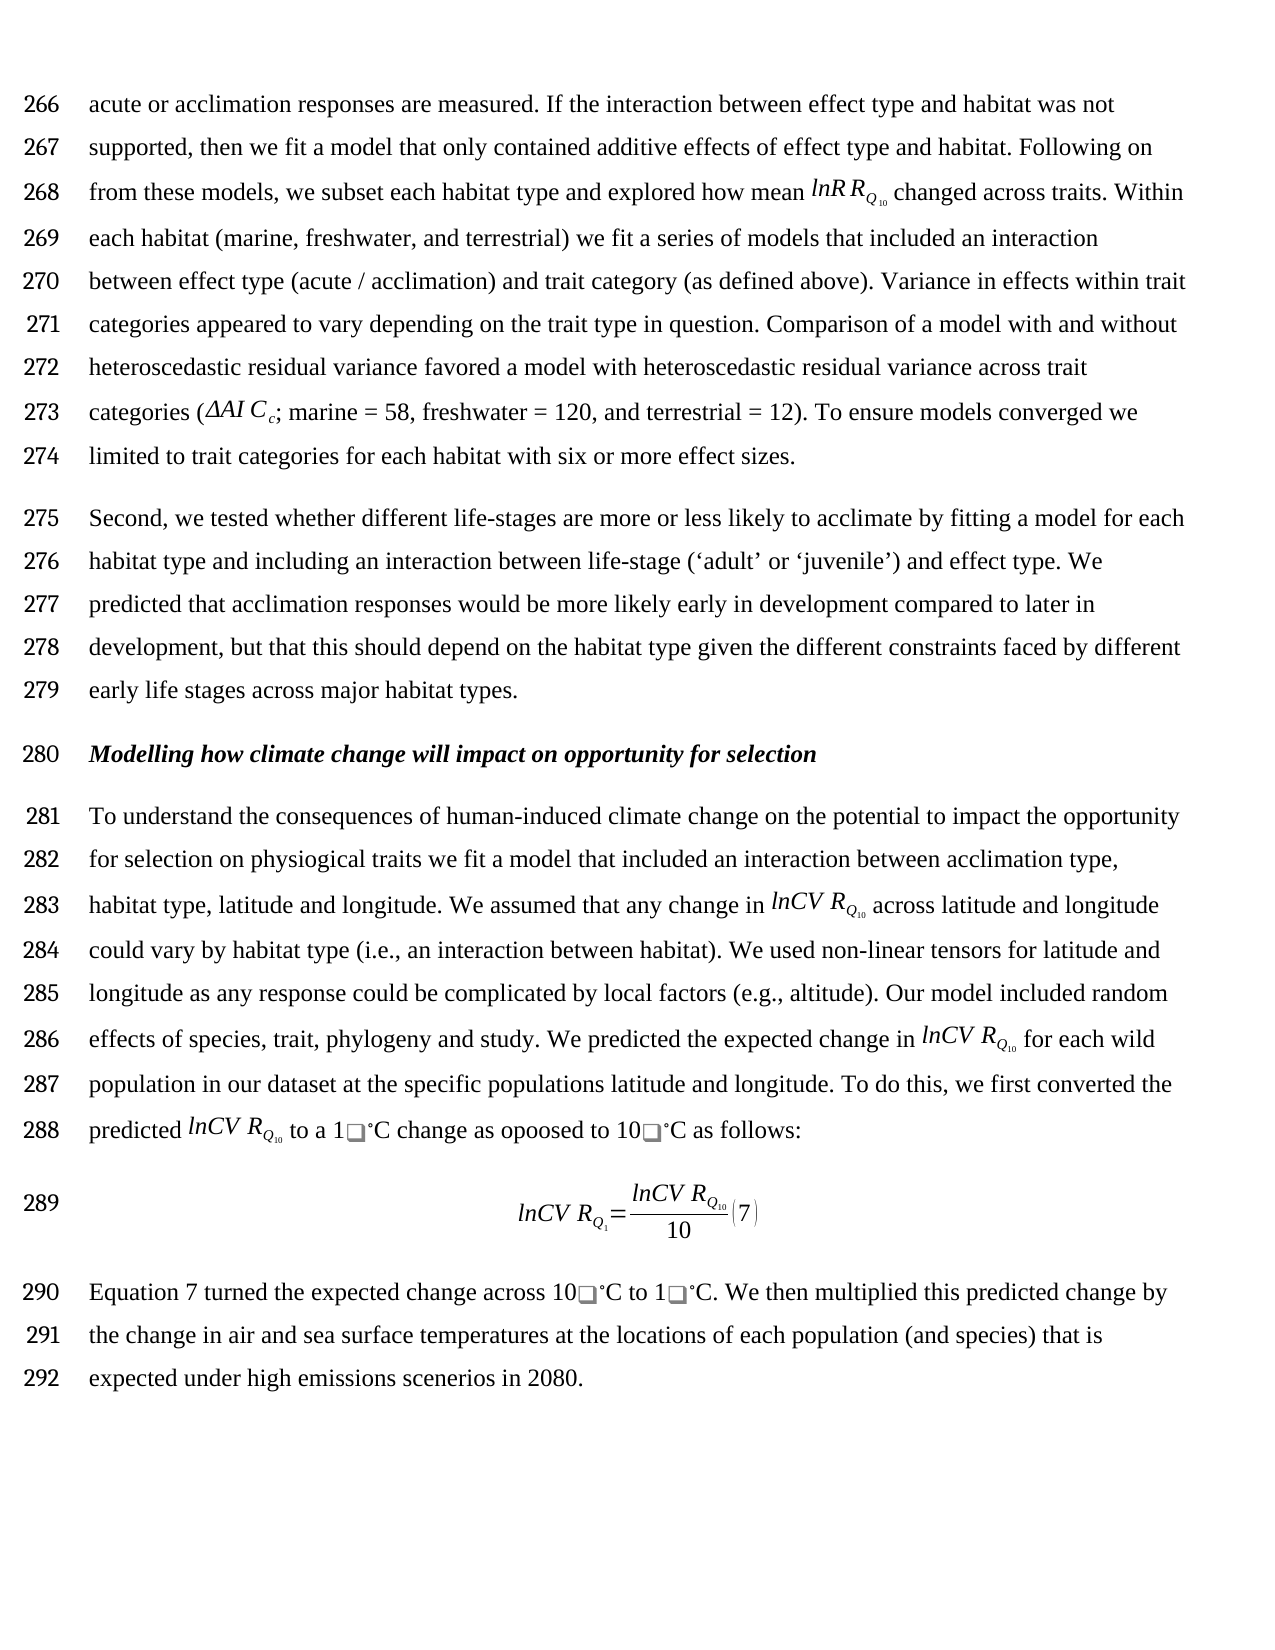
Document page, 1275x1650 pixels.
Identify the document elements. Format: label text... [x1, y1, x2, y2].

text To understand the consequences of human-induced climate change on the potential to impact the opportunity for selection on physiogical traits we fit a model that included an interaction between acclimation type, habitat type, latitude and longitude. We assumed that any change in across latitude and longitude could vary by habitat type (i.e., an interaction between habitat). We used non-linear tensors for latitude and longitude as any response could be complicated by local factors (e.g., altitude). Our model included random effects of species, trait, phylogeny and study. We predicted the expected change in for each wild population in our dataset at the specific populations latitude and longitude. To do this, we first converted the predicted to a 1C change as opoosed to 10C as follows: [89, 801, 1186, 1146]
subtitle Modelling how climate change will impact on opportunity for selection [89, 739, 1186, 768]
text Equation 7 turned the expected change across 10C to 1C. We then multiplied this predicted change by the change in air and sea surface temperatures at the locations of each population (and species) that is expected under high emissions scenerios in 2080. [89, 1277, 1186, 1392]
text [89, 89, 1186, 470]
text Second, we tested whether different life-stages are more or less likely to acclimate by fitting a model for each habitat type and including an interaction between life-stage (‘adult’ or ‘juvenile’) and effect type. We predicted that acclimation responses would be more likely early in development compared to later in development, but that this should depend on the habitat type given the different constraints faced by different early life stages across major habitat types. [89, 503, 1186, 704]
